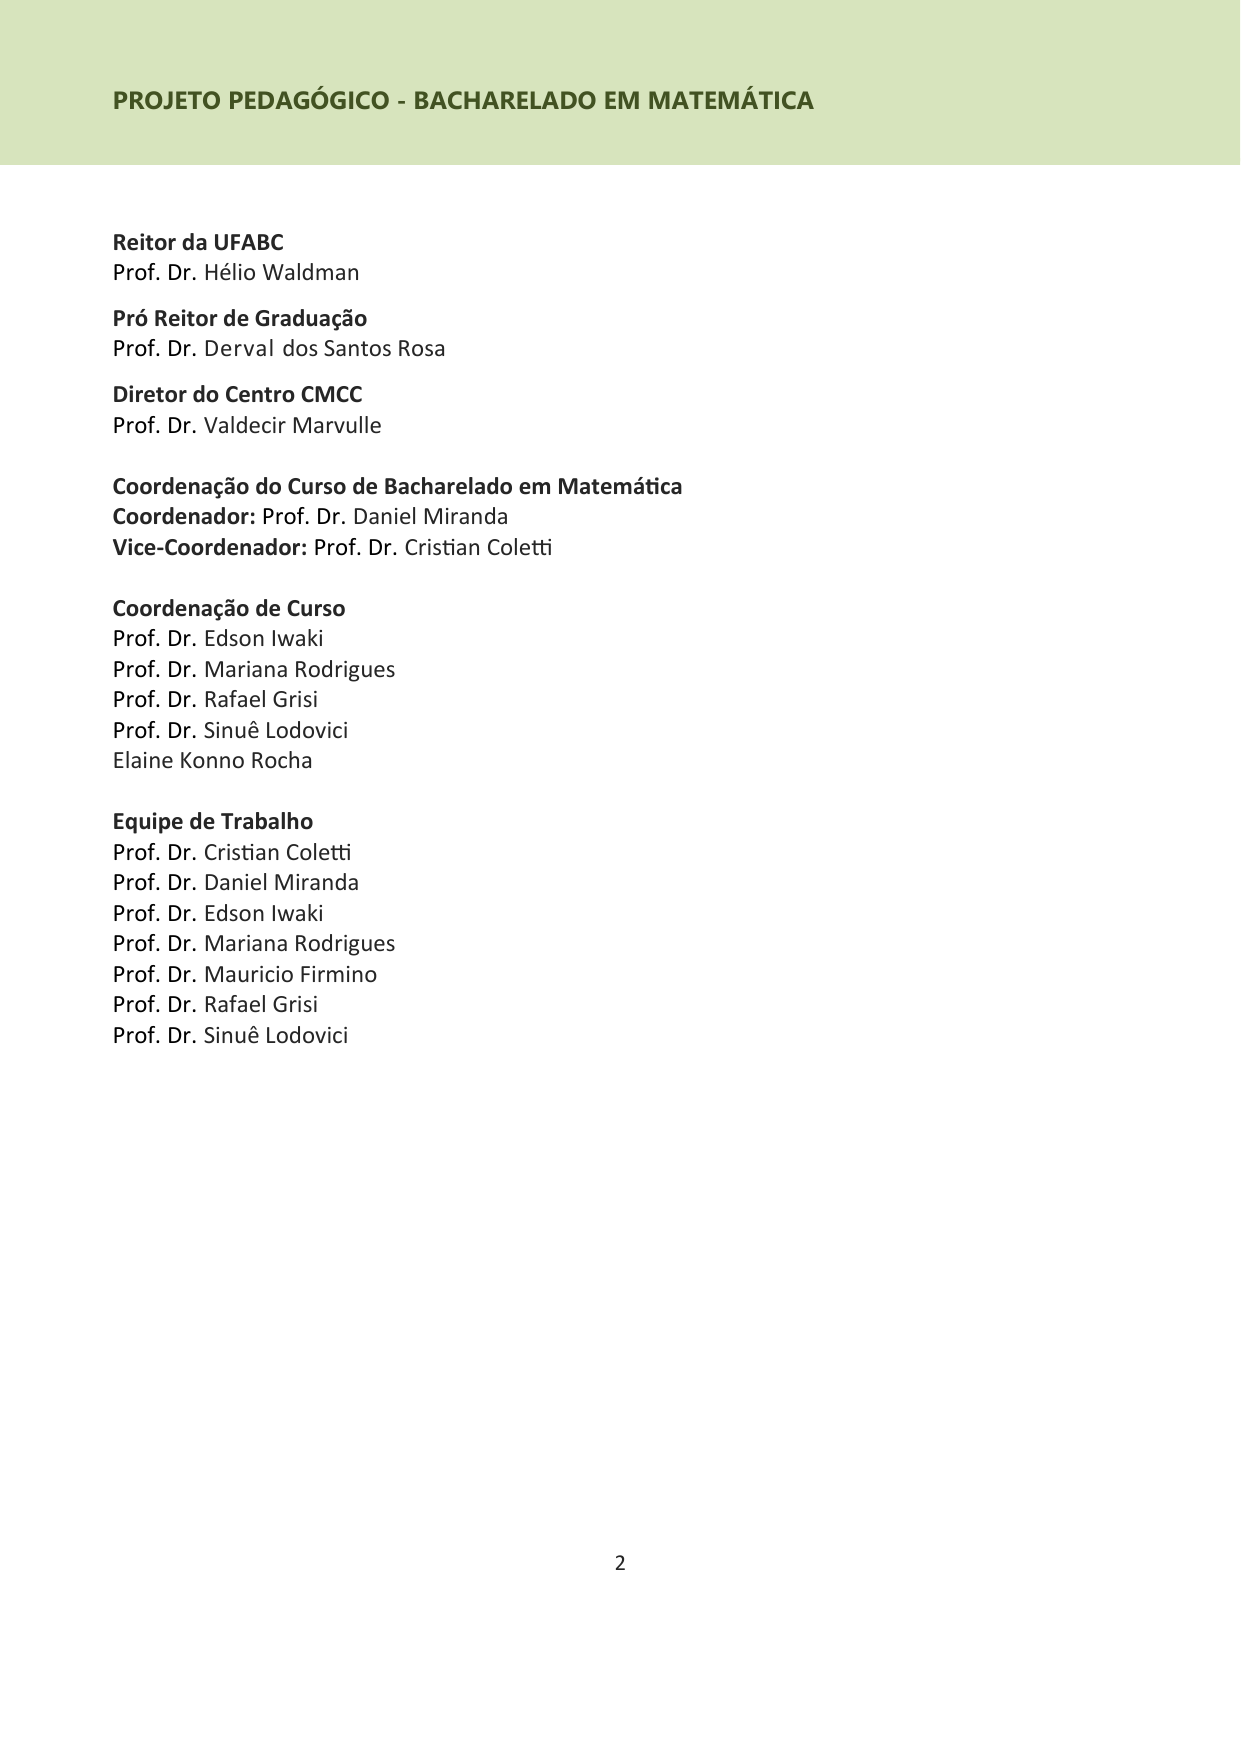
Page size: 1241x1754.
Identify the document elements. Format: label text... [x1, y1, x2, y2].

text Vice-Coordenador: Prof. Dr. Cristian Coletti [112, 531, 1128, 561]
text Pró Reitor de Graduação [112, 302, 1128, 332]
text Reitor da UFABC [112, 226, 1128, 256]
text Coordenação de Curso [112, 592, 1128, 622]
text Prof. Dr. Edson Iwaki [112, 622, 1128, 653]
text Diretor do Centro CMCC [112, 378, 1128, 409]
text Prof. Dr. Hélio Waldman [112, 256, 1128, 287]
text Prof. Dr. Rafael Grisi [112, 683, 1128, 714]
text Prof. Dr. Derval dos Santos Rosa [112, 332, 1128, 363]
text Prof. Dr. Daniel Miranda [112, 867, 1128, 897]
text Prof. Dr. Valdecir Marvulle [112, 409, 1128, 439]
text Equipe de Trabalho [112, 806, 1128, 836]
text Prof. Dr. Mauricio Firmino [112, 958, 1128, 989]
text Prof. Dr. Sinuê Lodovici [112, 1019, 1128, 1050]
text Coordenador: Prof. Dr. Daniel Miranda [112, 500, 1128, 531]
text Elaine Konno Rocha [112, 744, 1128, 775]
text Prof. Dr. Mariana Rodrigues [112, 653, 1128, 683]
text Prof. Dr. Cristian Coletti [112, 836, 1128, 867]
text Prof. Dr. Rafael Grisi [112, 989, 1128, 1019]
text Prof. Dr. Sinuê Lodovici [112, 714, 1128, 744]
text Prof. Dr. Edson Iwaki [112, 897, 1128, 928]
text Coordenação do Curso de Bacharelado em Matemática [112, 470, 1128, 500]
text Prof. Dr. Mariana Rodrigues [112, 928, 1128, 958]
